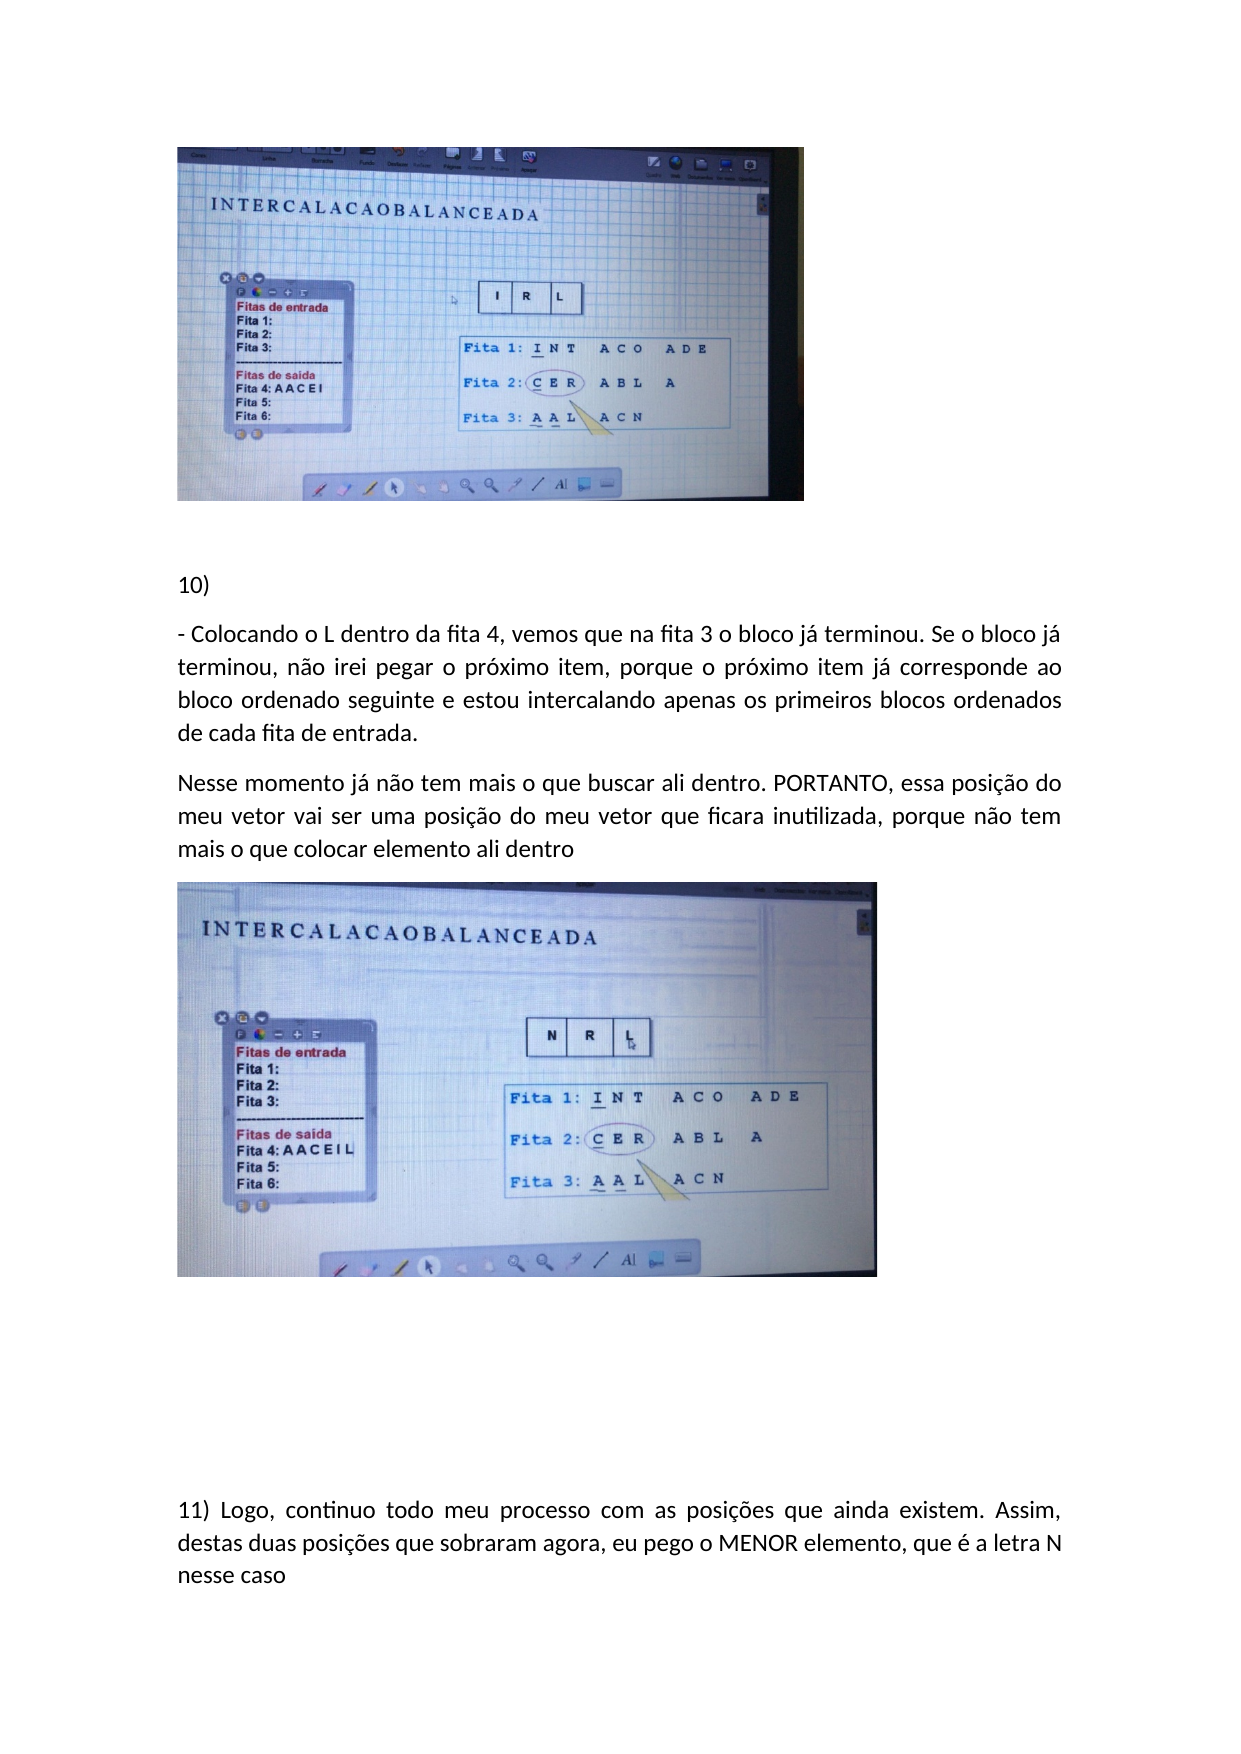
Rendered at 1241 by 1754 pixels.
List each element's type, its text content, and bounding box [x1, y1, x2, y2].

text - Colocando o L dentro da fita 4, vemos que na fita 3 o bloco já terminou. Se o bloco já terminou, não irei pegar o próximo item, porque o próximo item já corresponde ao bloco ordenado seguinte e estou intercalando apenas os primeiros blocos ordenados de cada fita de entrada. [177, 619, 1063, 748]
picture [177, 882, 878, 1277]
text 10) [177, 569, 1063, 599]
text Nesse momento já não tem mais o que buscar ali dentro. PORTANTO, essa posição do meu vetor vai ser uma posição do meu vetor que ficara inutilizada, porque não tem mais o que colocar elemento ali dentro [177, 767, 1063, 863]
picture [177, 147, 804, 501]
text 11) Logo, continuo todo meu processo com as posições que ainda existem. Assim, destas duas posições que sobraram agora, eu pego o MENOR elemento, que é a letra N nesse caso [177, 1494, 1063, 1590]
